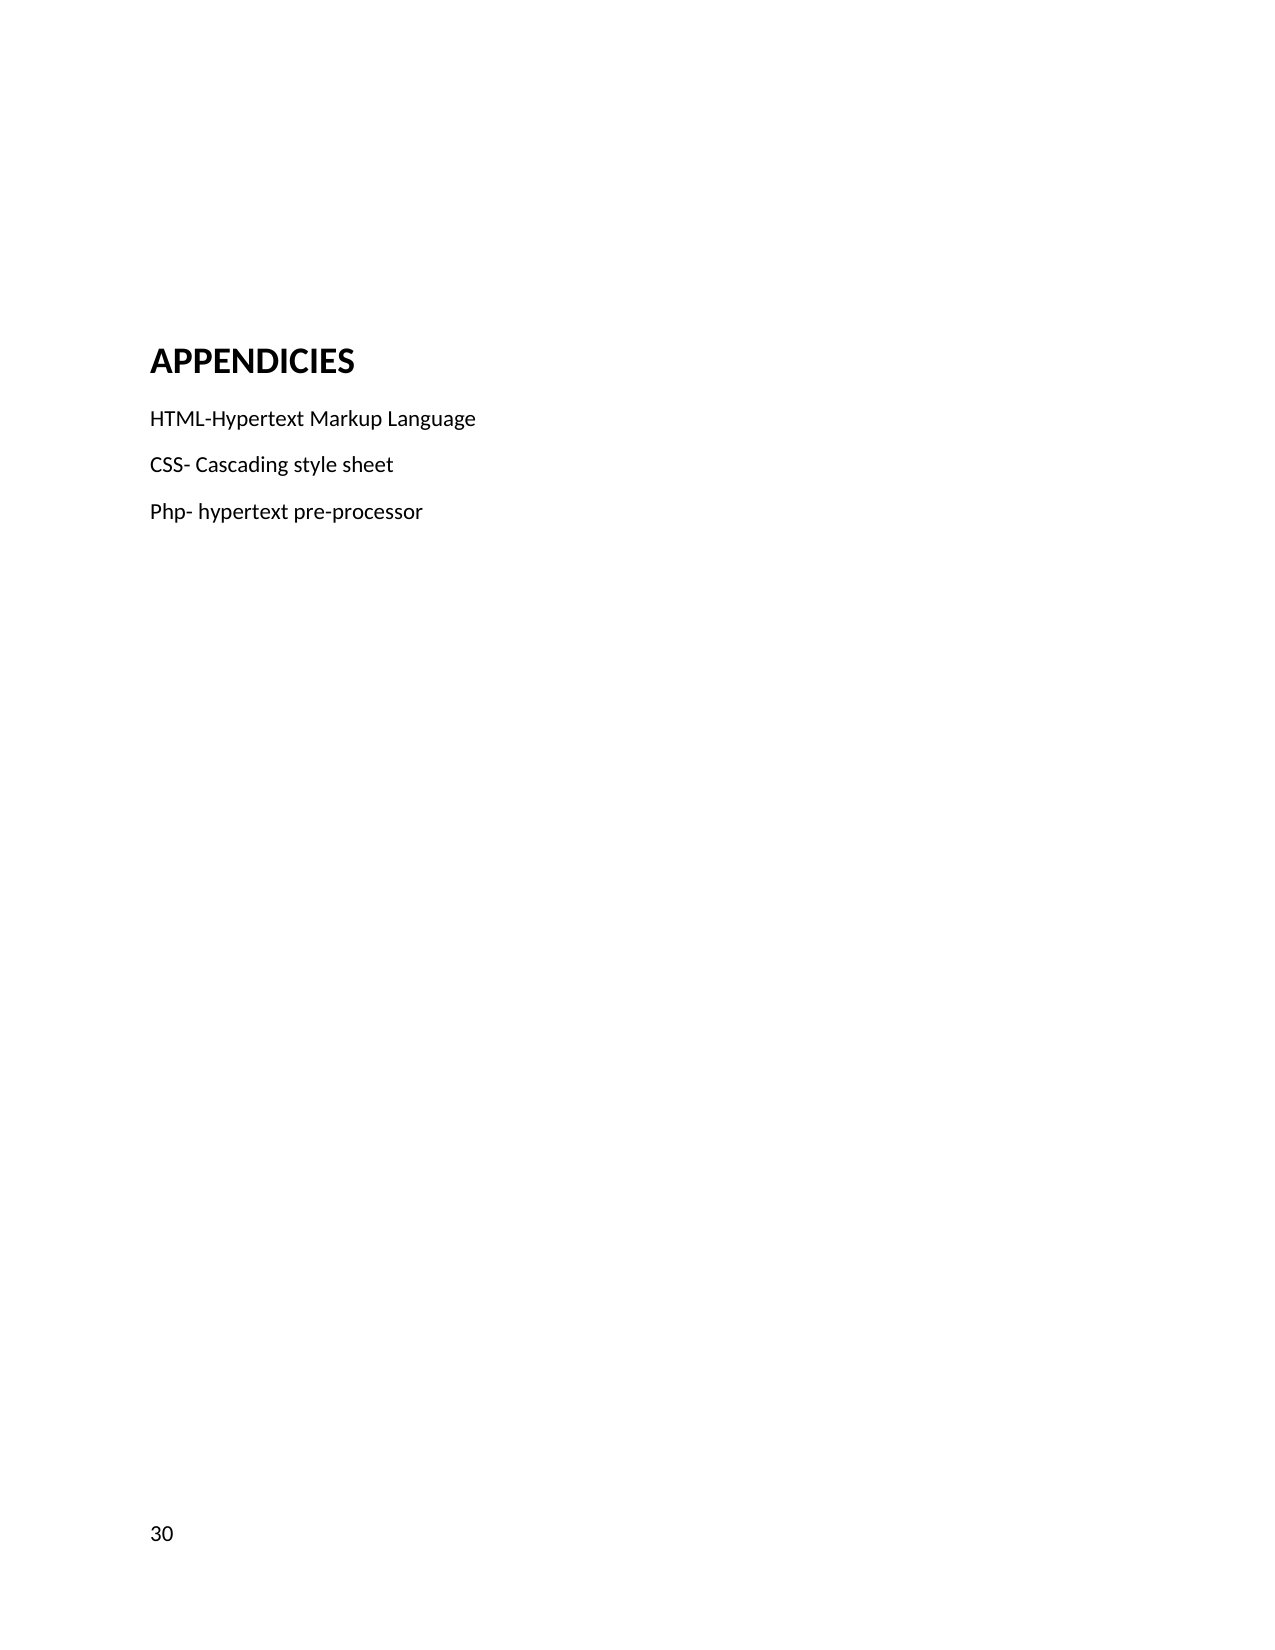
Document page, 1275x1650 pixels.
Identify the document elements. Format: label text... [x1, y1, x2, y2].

text HTML-Hypertext Markup Language [150, 404, 1125, 432]
text APPENDICIES [150, 337, 1125, 383]
text Php- hypertext pre-processor [150, 497, 1125, 525]
text CSS- Cascading style sheet [150, 451, 1125, 478]
